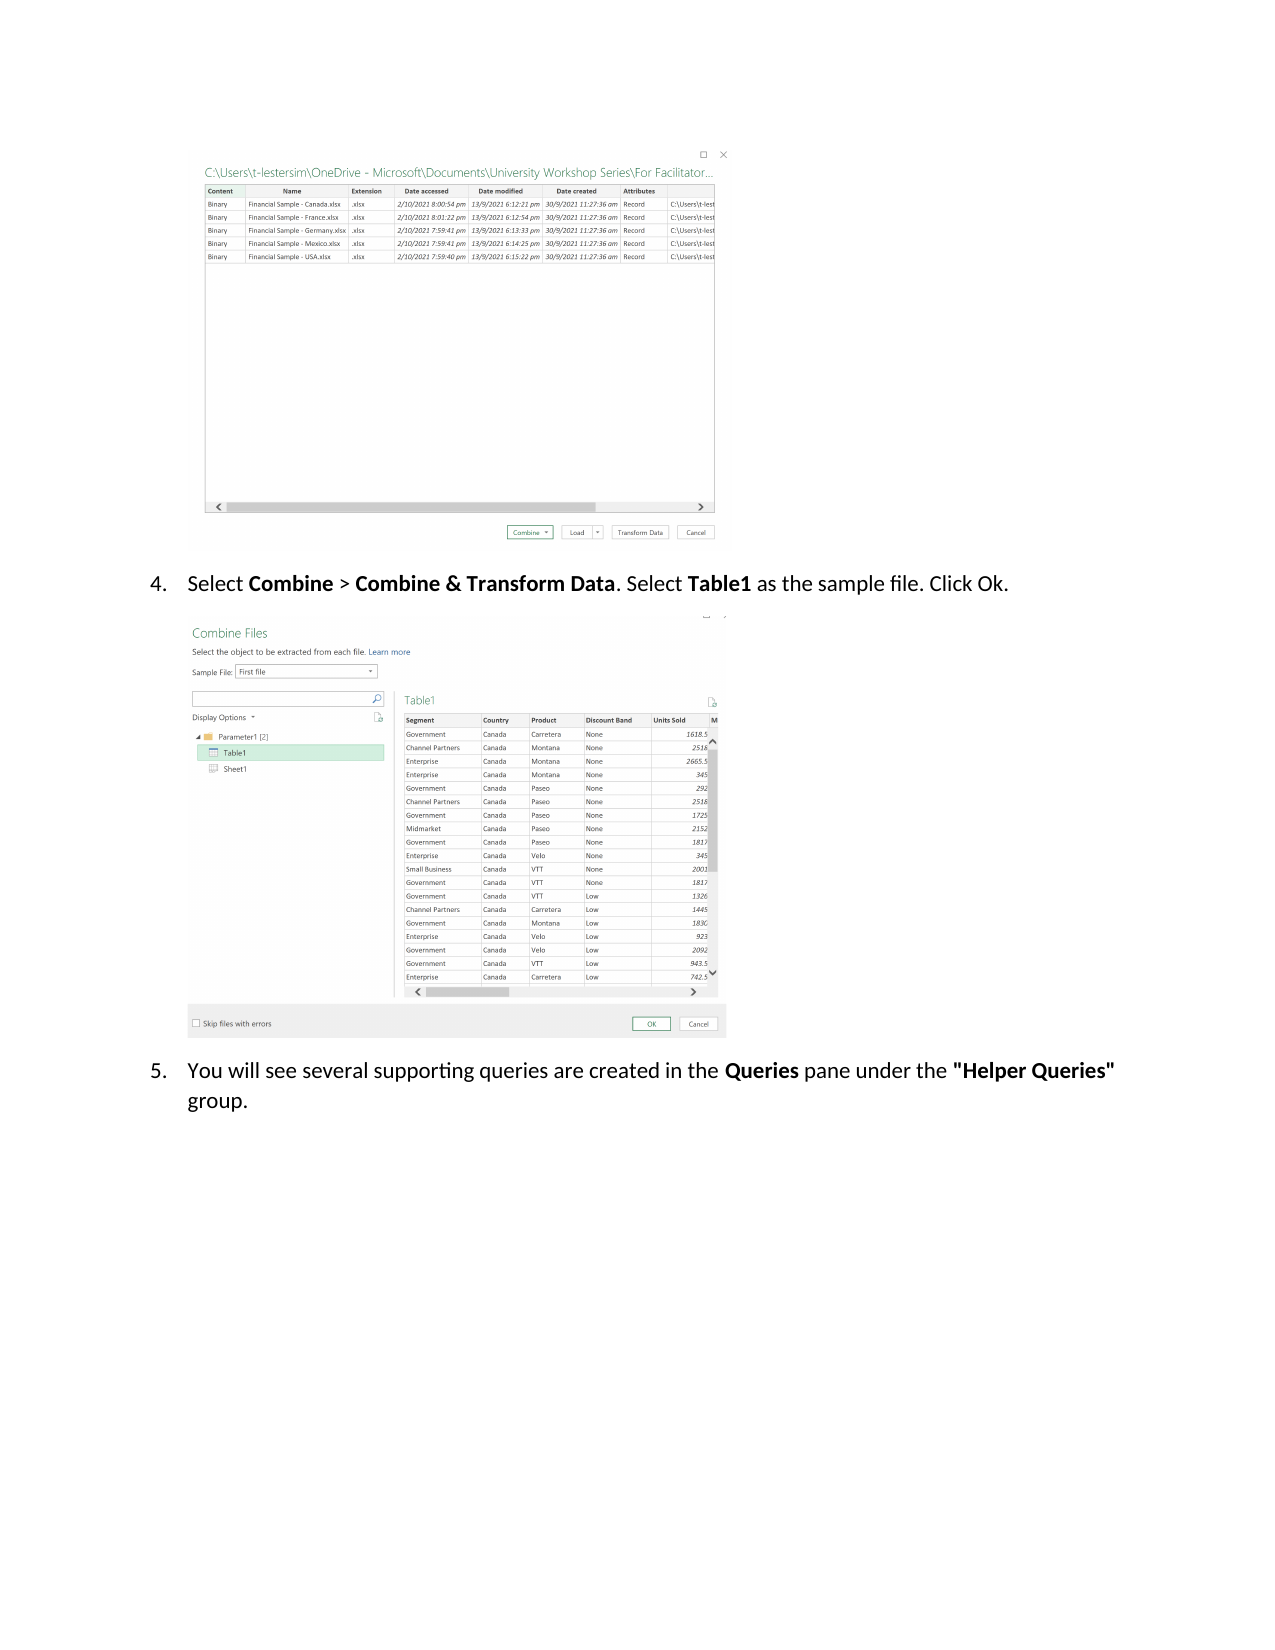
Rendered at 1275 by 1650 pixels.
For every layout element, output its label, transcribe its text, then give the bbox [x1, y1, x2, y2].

picture [187, 150, 732, 551]
list Select Combine > Combine & Transform Data. Select Table1 as the sample file. Click Ok. [150, 569, 1125, 597]
list You will see several supporting queries are created in the Queries pane under the "Helper Queries" group. [150, 1056, 1125, 1115]
picture [187, 616, 727, 1038]
